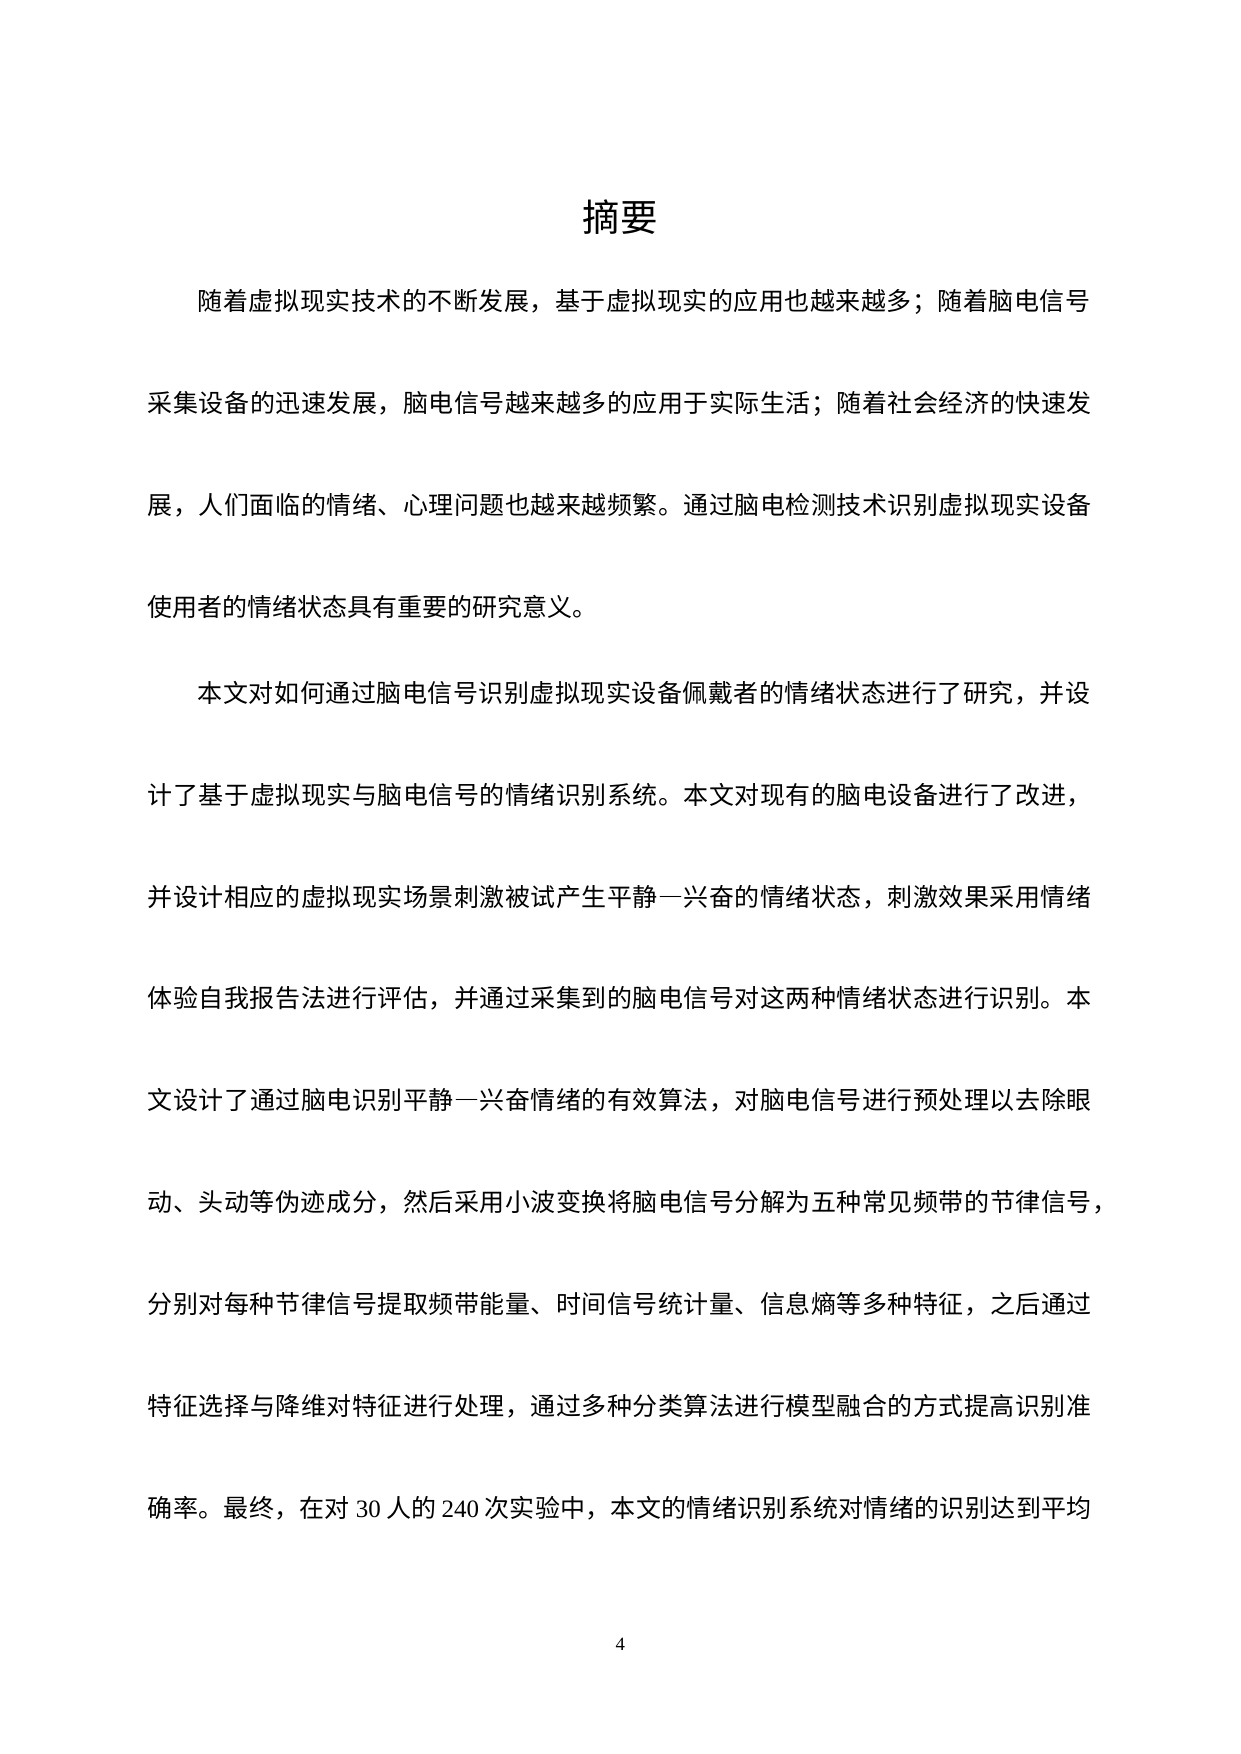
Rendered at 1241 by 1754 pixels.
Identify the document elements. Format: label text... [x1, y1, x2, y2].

text 随着虚拟现实技术的不断发展，基于虚拟现实的应用也越来越多；随着脑电信号采集设备的迅速发展，脑电信号越来越多的应用于实际生活；随着社会经济的快速发展，人们面临的情绪、心理问题也越来越频繁。通过脑电检测技术识别虚拟现实设备使用者的情绪状态具有重要的研究意义。 [148, 266, 1092, 639]
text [148, 657, 1092, 1540]
title 摘要 [148, 181, 1092, 249]
